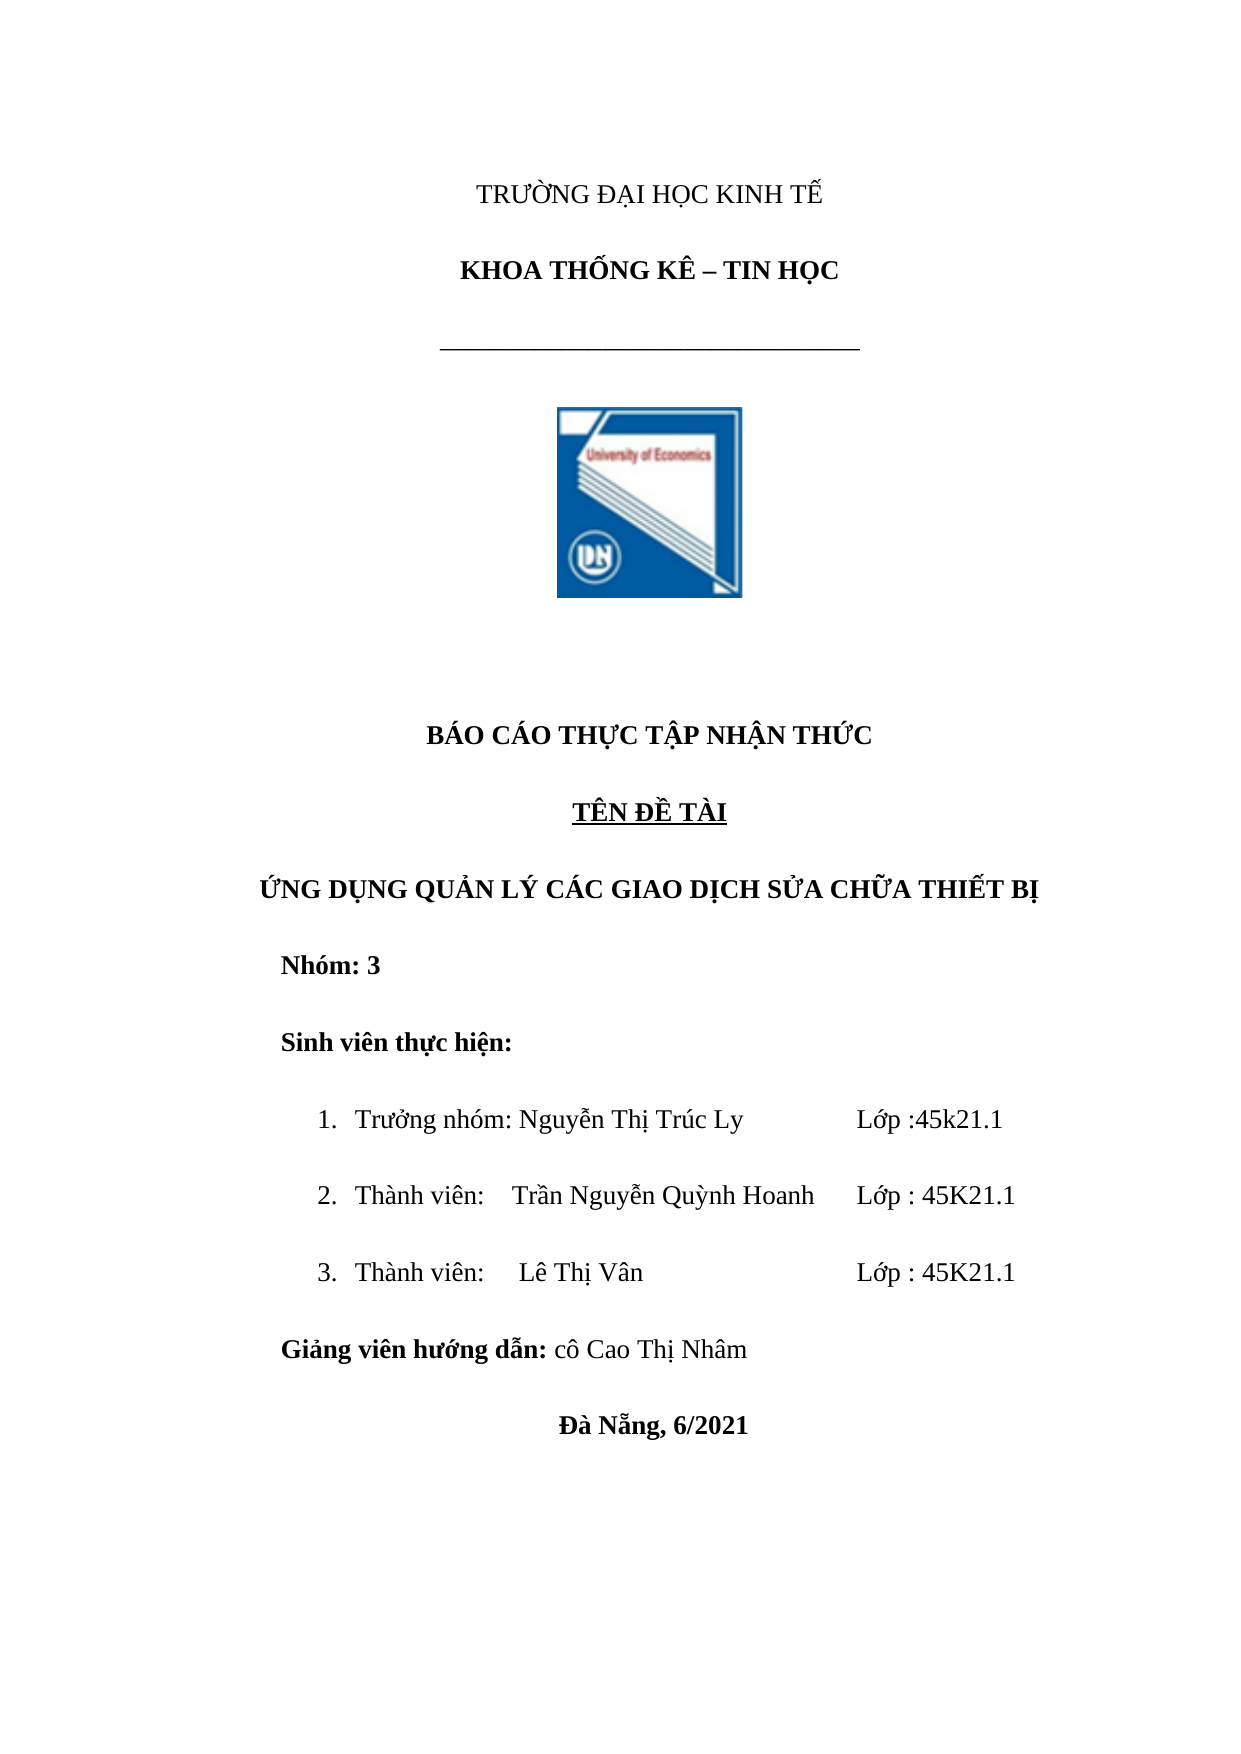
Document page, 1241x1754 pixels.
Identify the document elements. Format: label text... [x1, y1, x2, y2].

text Sinh viên thực hiện: [207, 1026, 1092, 1057]
list Trưởng nhóm: Nguyễn Thị Trúc Ly Lớp :45k21.1 [317, 1103, 1092, 1134]
picture [557, 407, 743, 598]
text Nhóm: 3 [207, 949, 1092, 981]
text ỨNG DỤNG QUẢN LÝ CÁC GIAO DỊCH SỬA CHỮA THIẾT BỊ [207, 873, 1092, 904]
list Thành viên: Trần Nguyễn Quỳnh Hoanh Lớp : 45K21.1 [317, 1179, 1092, 1211]
text TRƯỜNG ĐẠI HỌC KINH TẾ [207, 178, 1092, 209]
list Thành viên: Lê Thị Vân Lớp : 45K21.1 [317, 1256, 1092, 1287]
text ––––––––––––––––––––––––––––––– [207, 331, 1092, 362]
text TÊN ĐỀ TÀI [207, 796, 1092, 827]
text Đà Nẵng, 6/2021 [207, 1409, 1092, 1441]
text Giảng viên hướng dẫn: cô Cao Thị Nhâm [207, 1333, 1092, 1364]
text BÁO CÁO THỰC TẬP NHẬN THỨC [207, 719, 1092, 751]
text KHOA THỐNG KÊ – TIN HỌC [207, 254, 1092, 286]
